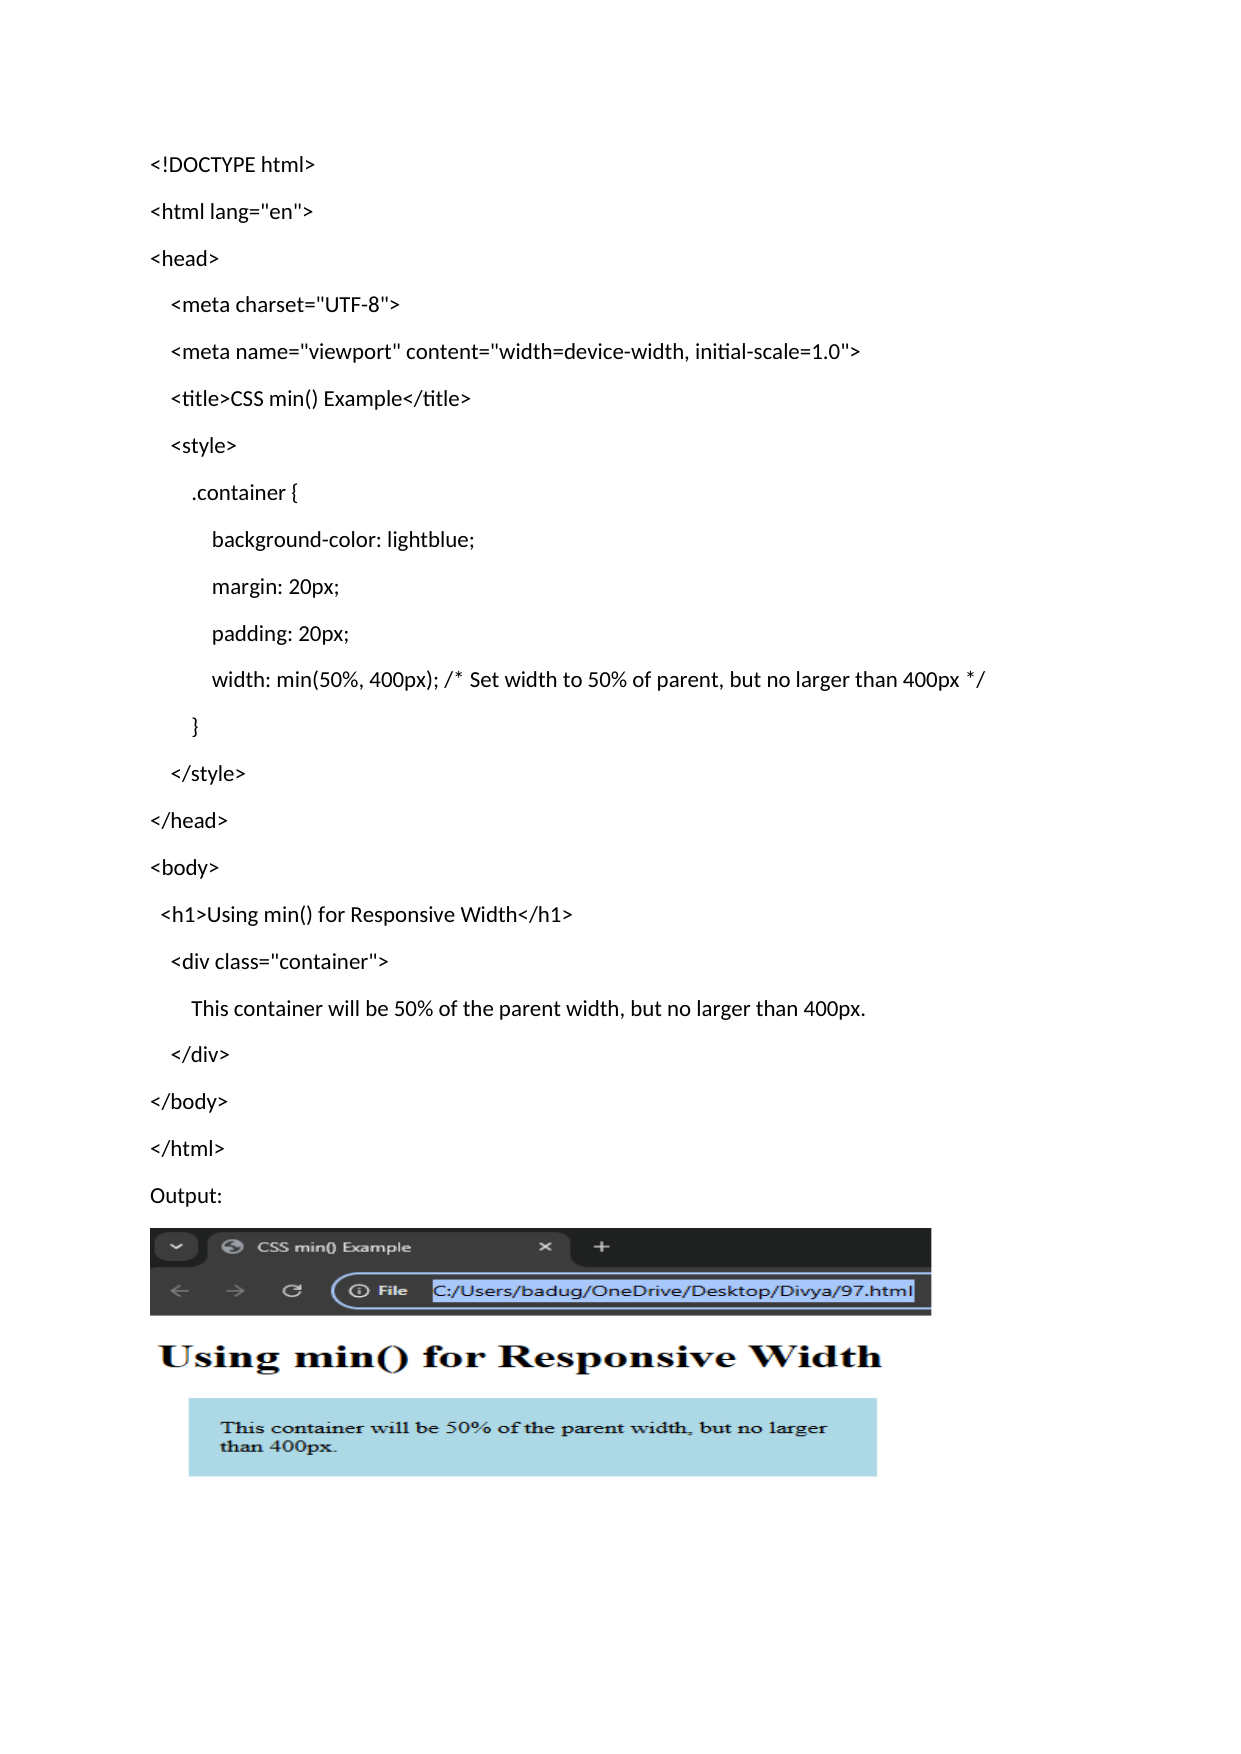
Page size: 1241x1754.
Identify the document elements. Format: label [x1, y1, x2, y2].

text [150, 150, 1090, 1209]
picture [150, 1228, 932, 1560]
